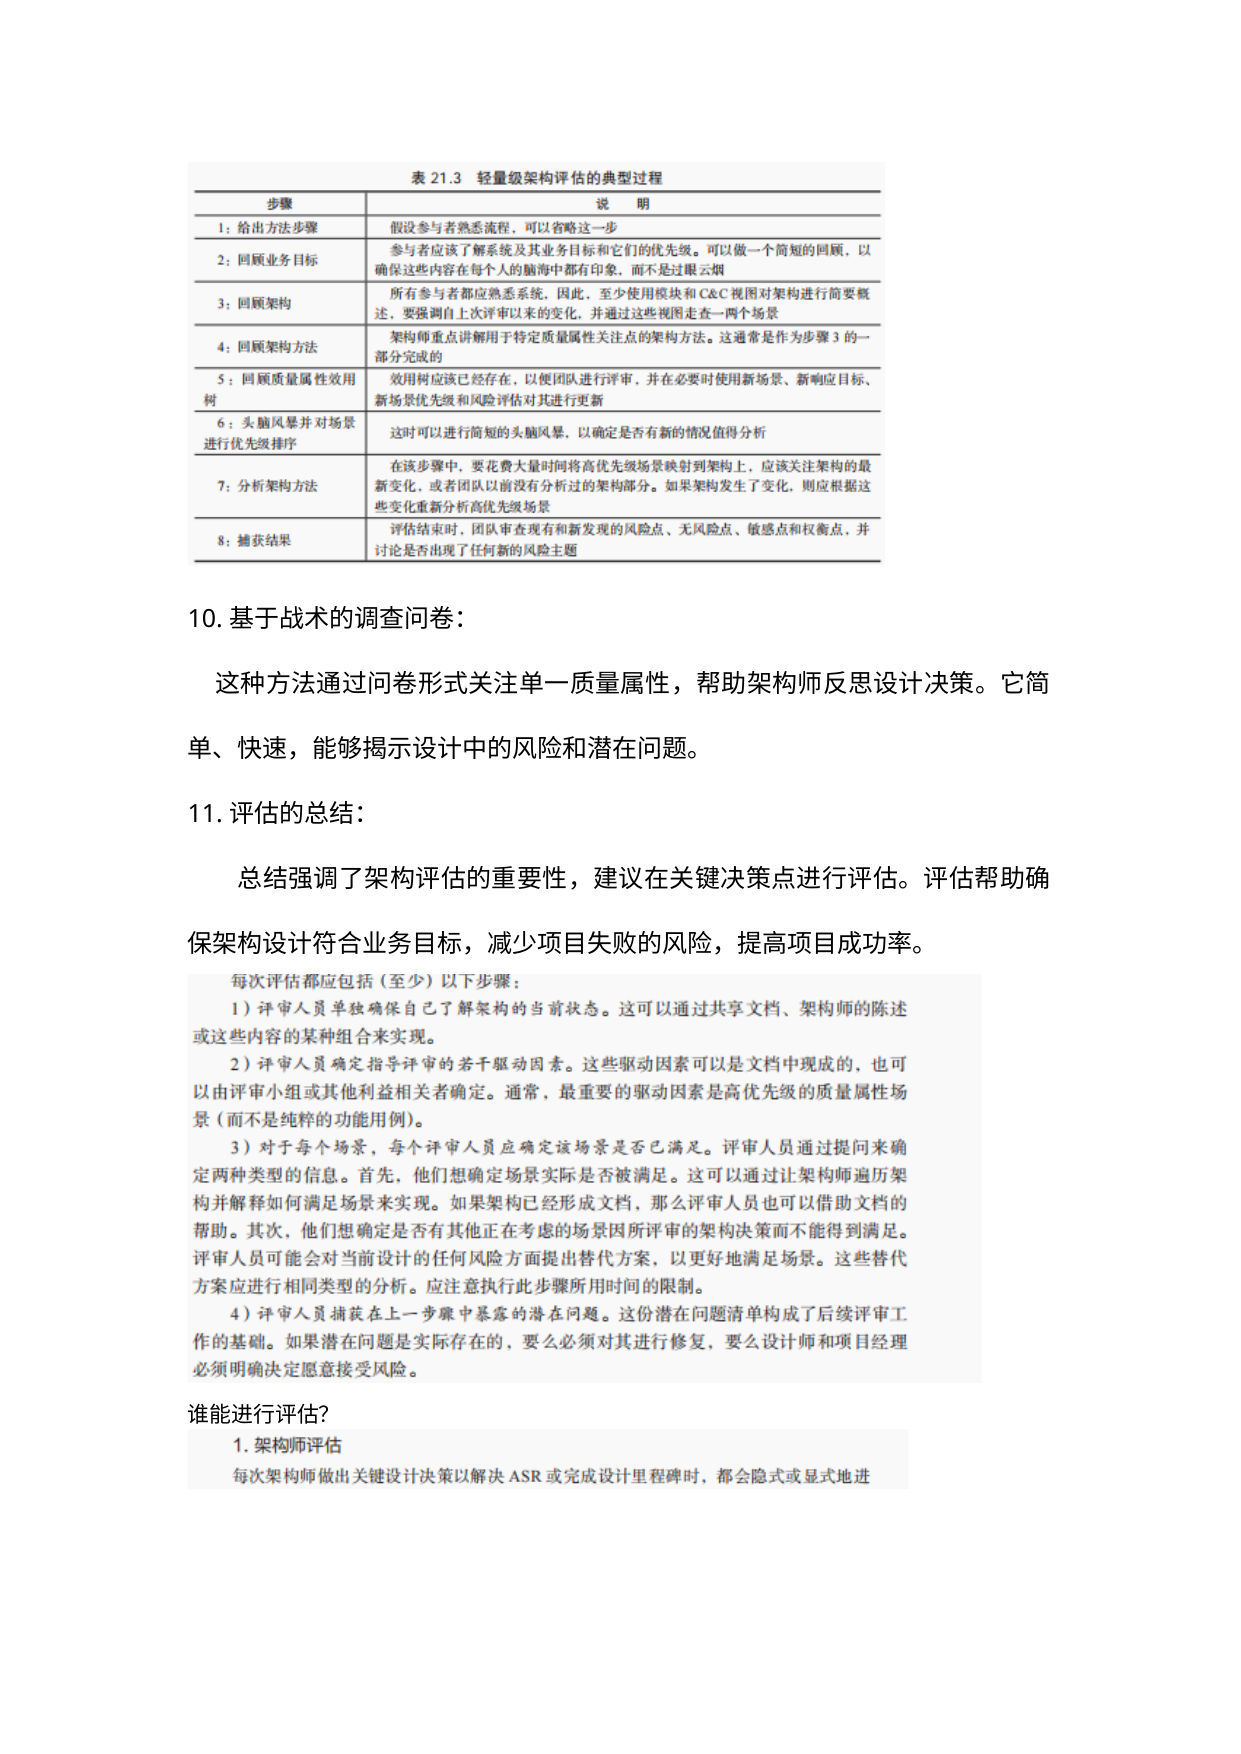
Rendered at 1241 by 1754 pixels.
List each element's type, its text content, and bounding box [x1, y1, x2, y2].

picture [187, 974, 982, 1383]
text 11. 评估的总结： [187, 779, 1053, 844]
text 总结强调了架构评估的重要性，建议在关键决策点进行评估。评估帮助确保架构设计符合业务目标，减少项目失败的风险，提高项目成功率。 [187, 844, 1053, 974]
text 这种方法通过问卷形式关注单一质量属性，帮助架构师反思设计决策。它简单、快速，能够揭示设计中的风险和潜在问题。 [187, 649, 1053, 779]
picture [187, 162, 886, 565]
text 10. 基于战术的调查问卷： [187, 584, 1053, 649]
text 谁能进行评估？ [187, 1397, 1053, 1429]
picture [187, 1429, 909, 1489]
